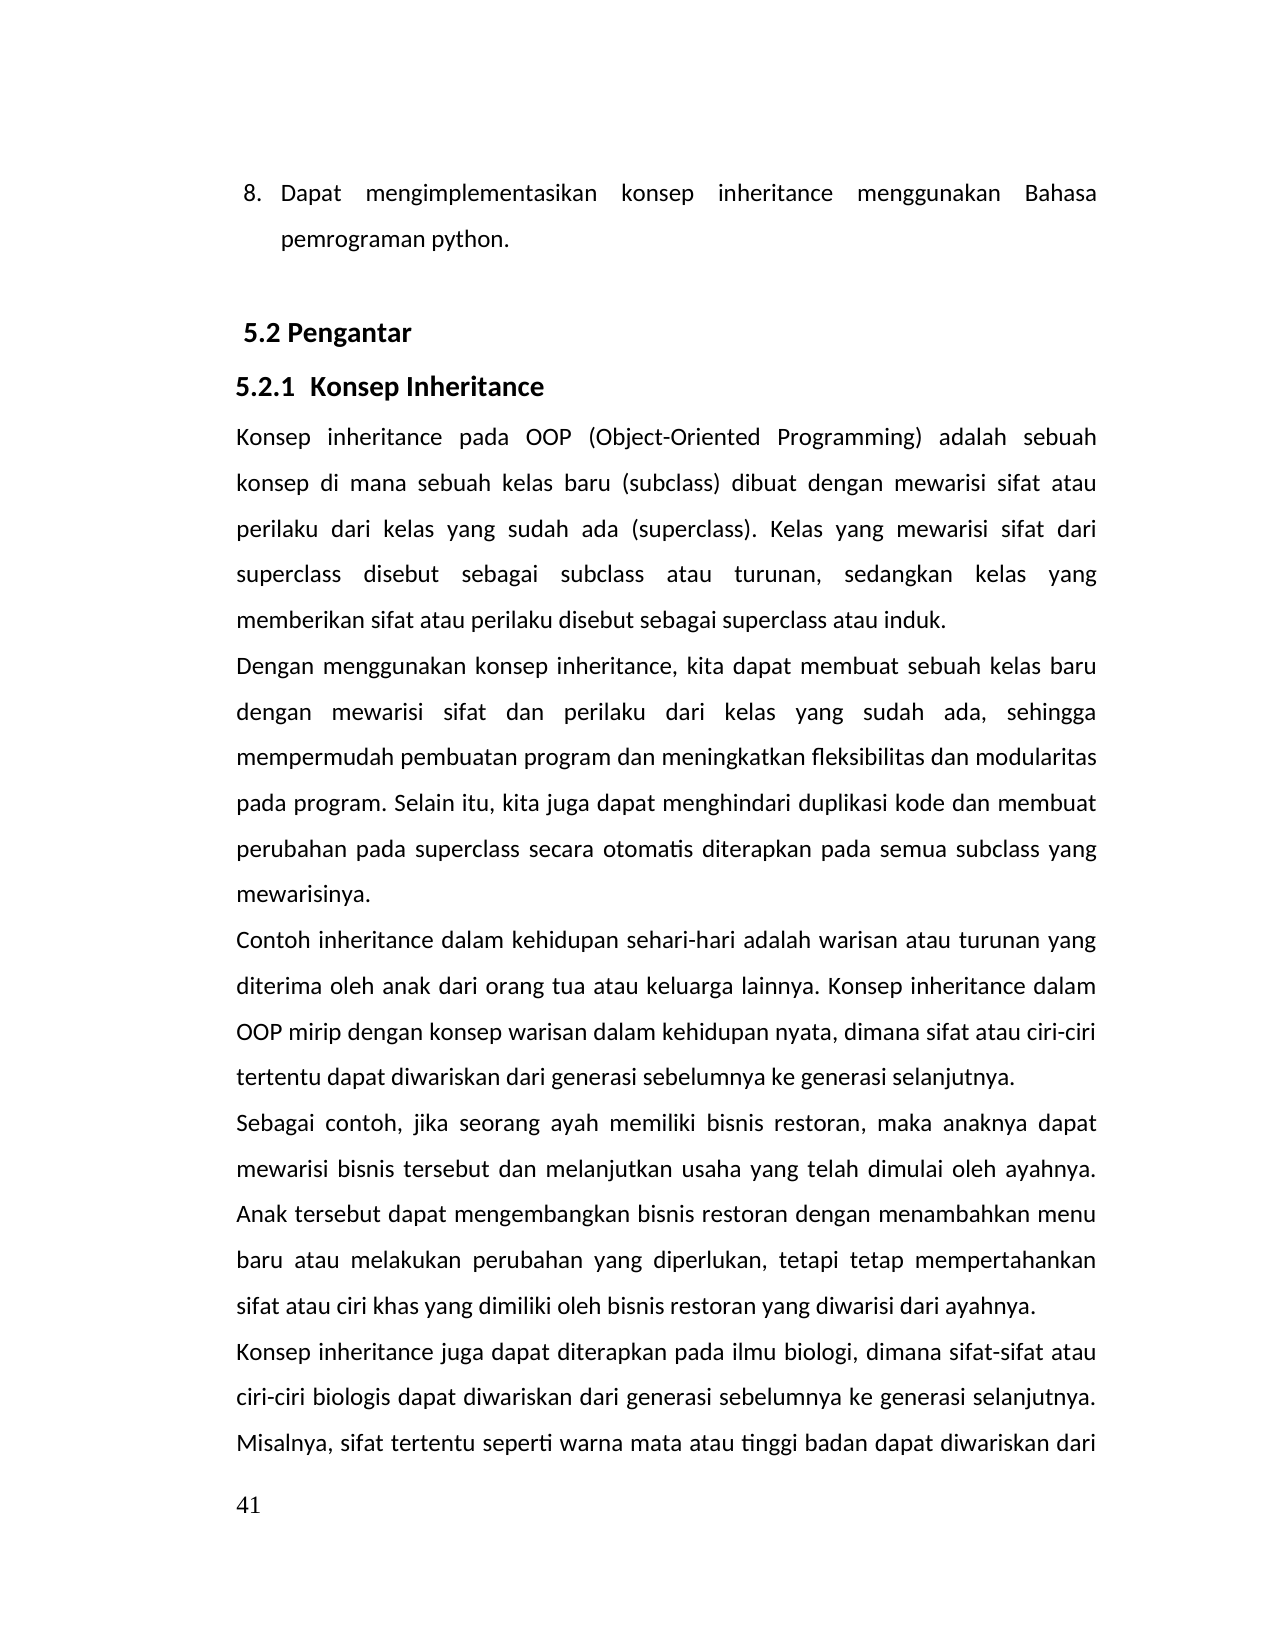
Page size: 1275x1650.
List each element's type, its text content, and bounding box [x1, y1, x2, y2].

text Contoh inheritance dalam kehidupan sehari-hari adalah warisan atau turunan yang diterima oleh anak dari orang tua atau keluarga lainnya. Konsep inheritance dalam OOP mirip dengan konsep warisan dalam kehidupan nyata, dimana sifat atau ciri-ciri tertentu dapat diwariskan dari generasi sebelumnya ke generasi selanjutnya. [236, 924, 1098, 1092]
list Dapat mengimplementasikan konsep inheritance menggunakan Bahasa pemrograman python. [243, 177, 1098, 253]
text ﻿Konsep inheritance pada OOP (Object-Oriented Programming) adalah sebuah konsep di mana sebuah kelas baru (subclass) dibuat dengan mewarisi sifat atau perilaku dari kelas yang sudah ada (superclass). Kelas yang mewarisi sifat dari superclass disebut sebagai subclass atau turunan, sedangkan kelas yang memberikan sifat atau perilaku disebut sebagai superclass atau induk. [236, 421, 1098, 635]
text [236, 1336, 1098, 1458]
subtitle Konsep Inheritance [235, 368, 1098, 403]
text Sebagai contoh, jika seorang ayah memiliki bisnis restoran, maka anaknya dapat mewarisi bisnis tersebut dan melanjutkan usaha yang telah dimulai oleh ayahnya. Anak tersebut dapat mengembangkan bisnis restoran dengan menambahkan menu baru atau melakukan perubahan yang diperlukan, tetapi tetap mempertahankan sifat atau ciri khas yang dimiliki oleh bisnis restoran yang diwarisi dari ayahnya. [236, 1107, 1098, 1321]
subtitle Pengantar [243, 314, 1098, 350]
text Dengan menggunakan konsep inheritance, kita dapat membuat sebuah kelas baru dengan mewarisi sifat dan perilaku dari kelas yang sudah ada, sehingga mempermudah pembuatan program dan meningkatkan fleksibilitas dan modularitas pada program. Selain itu, kita juga dapat menghindari duplikasi kode dan membuat perubahan pada superclass secara otomatis diterapkan pada semua subclass yang mewarisinya. [236, 650, 1098, 909]
